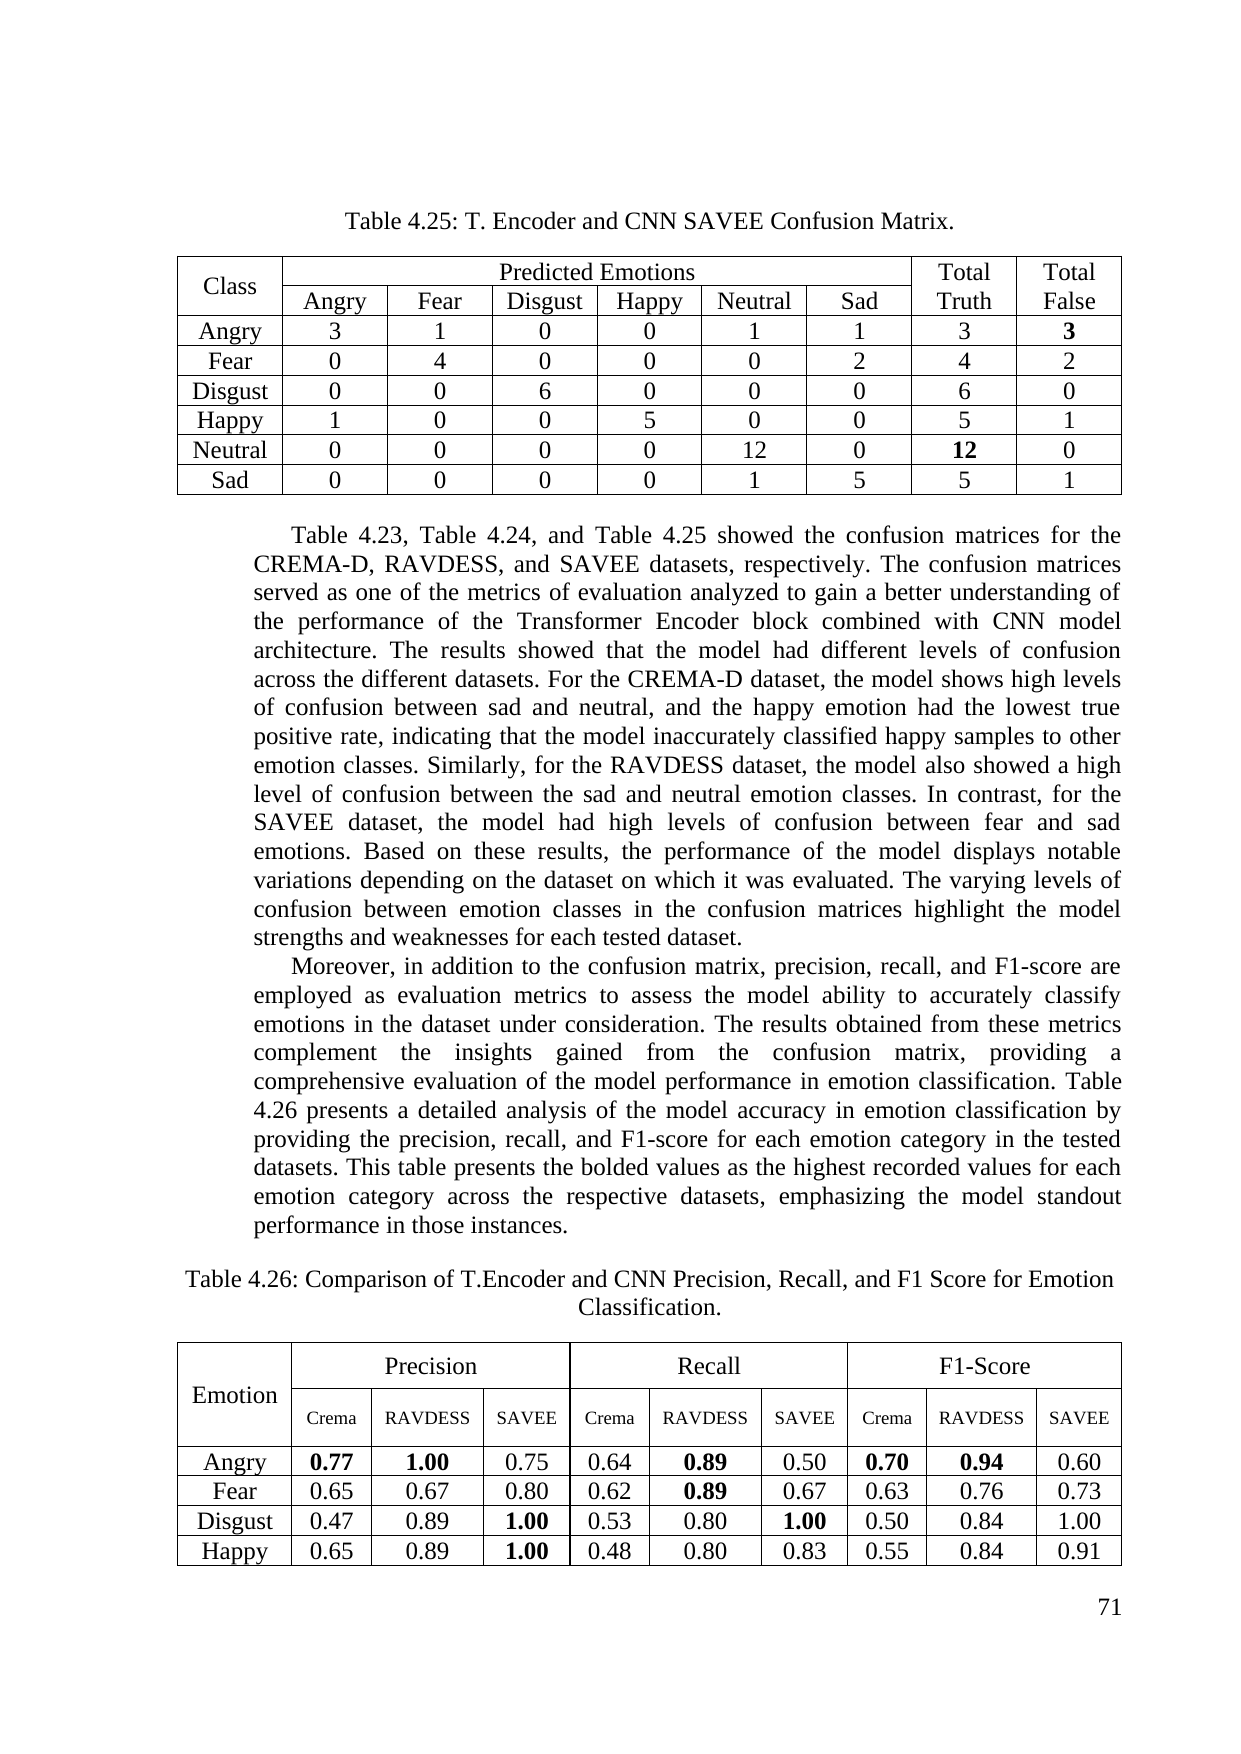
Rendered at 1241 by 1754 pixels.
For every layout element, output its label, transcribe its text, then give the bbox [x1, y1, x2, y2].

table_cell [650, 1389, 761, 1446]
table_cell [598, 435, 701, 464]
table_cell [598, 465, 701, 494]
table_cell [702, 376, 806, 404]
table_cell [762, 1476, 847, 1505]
table_cell 1 [388, 316, 492, 345]
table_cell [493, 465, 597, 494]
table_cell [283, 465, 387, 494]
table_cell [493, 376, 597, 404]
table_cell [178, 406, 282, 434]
table_header Predicted Emotions [283, 257, 911, 285]
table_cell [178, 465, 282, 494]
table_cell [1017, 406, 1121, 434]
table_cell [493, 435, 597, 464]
table_cell 1 [807, 316, 911, 345]
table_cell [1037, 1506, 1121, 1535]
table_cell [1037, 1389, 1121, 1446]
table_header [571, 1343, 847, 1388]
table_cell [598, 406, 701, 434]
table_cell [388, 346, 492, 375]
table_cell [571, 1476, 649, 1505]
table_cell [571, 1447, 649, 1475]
table_cell 1 [702, 316, 806, 345]
table_cell Fear [388, 286, 492, 315]
table_header Total False [1017, 257, 1121, 315]
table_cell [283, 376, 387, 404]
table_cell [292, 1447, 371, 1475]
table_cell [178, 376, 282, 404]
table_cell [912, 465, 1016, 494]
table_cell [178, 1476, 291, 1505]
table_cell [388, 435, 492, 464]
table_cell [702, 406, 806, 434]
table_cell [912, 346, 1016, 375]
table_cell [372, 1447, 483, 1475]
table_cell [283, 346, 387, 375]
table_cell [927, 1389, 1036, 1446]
table_header Class [178, 257, 282, 315]
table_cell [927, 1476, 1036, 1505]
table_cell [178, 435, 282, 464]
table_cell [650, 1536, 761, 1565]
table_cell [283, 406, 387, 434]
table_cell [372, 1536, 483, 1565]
table_cell Sad [807, 286, 911, 315]
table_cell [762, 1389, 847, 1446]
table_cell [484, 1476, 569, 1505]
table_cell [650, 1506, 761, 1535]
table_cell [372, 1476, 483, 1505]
text Table 4.26: Comparison of T.Encoder and CNN Precision, Recall, and F1 Score for Emotion Classification. [177, 1264, 1122, 1321]
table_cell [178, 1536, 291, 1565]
table_cell Disgust [493, 286, 597, 315]
table_cell Angry [178, 316, 282, 345]
table_cell 0 [598, 316, 701, 345]
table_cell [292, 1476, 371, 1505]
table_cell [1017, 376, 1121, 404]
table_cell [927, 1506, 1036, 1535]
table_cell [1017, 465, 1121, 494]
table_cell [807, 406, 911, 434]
table_header Total Truth [912, 257, 1016, 315]
table_cell Neutral [702, 286, 806, 315]
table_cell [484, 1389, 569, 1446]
text Table 4.25: T. Encoder and CNN SAVEE Confusion Matrix. [177, 206, 1122, 235]
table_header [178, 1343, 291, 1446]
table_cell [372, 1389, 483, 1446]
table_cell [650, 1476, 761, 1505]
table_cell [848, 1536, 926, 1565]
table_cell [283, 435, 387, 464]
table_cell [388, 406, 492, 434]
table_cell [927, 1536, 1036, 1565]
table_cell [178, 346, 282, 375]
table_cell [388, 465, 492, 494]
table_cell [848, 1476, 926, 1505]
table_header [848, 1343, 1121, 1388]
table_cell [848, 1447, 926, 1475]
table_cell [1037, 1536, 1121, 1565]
table_cell 3 [283, 316, 387, 345]
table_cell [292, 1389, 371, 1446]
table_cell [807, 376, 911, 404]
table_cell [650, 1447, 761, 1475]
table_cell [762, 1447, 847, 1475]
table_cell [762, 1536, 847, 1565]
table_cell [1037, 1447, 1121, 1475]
table_cell Happy [598, 286, 701, 315]
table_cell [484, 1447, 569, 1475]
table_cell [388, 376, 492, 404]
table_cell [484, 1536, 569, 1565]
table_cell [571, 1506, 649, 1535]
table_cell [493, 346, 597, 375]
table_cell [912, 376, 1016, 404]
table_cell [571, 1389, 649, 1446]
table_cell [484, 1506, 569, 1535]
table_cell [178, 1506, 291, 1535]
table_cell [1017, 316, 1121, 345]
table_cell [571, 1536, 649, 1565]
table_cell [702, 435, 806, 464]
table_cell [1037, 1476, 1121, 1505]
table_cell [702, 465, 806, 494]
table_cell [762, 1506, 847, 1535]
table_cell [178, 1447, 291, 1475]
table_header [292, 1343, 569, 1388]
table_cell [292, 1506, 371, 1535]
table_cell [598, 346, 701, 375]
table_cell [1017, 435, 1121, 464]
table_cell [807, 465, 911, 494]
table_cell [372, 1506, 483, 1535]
table_cell Angry [283, 286, 387, 315]
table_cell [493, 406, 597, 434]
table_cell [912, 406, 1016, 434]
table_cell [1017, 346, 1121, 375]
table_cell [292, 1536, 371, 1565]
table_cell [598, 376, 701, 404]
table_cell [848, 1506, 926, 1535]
text Moreover, in addition to the confusion matrix, precision, recall, and F1-score are employed as evaluation metrics to assess the model ability to accurately classify emotions in the dataset under consideration. The results obtained from these metrics complement the insights gained from the confusion matrix, providing a comprehensive evaluation of the model performance in emotion classification. Table 4.26 presents a detailed analysis of the model accuracy in emotion classification by providing the precision, recall, and F1-score for each emotion category in the tested datasets. This table presents the bolded values as the highest recorded values for each emotion category across the respective datasets, emphasizing the model standout performance in those instances. [253, 951, 1122, 1239]
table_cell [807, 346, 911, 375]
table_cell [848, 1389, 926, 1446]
table_cell 0 [493, 316, 597, 345]
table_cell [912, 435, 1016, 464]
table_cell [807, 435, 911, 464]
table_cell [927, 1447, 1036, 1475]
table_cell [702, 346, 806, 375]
text Table 4.23, Table 4.24, and Table 4.25 showed the confusion matrices for the CREMA-D, RAVDESS, and SAVEE datasets, respectively. The confusion matrices served as one of the metrics of evaluation analyzed to gain a better understanding of the performance of the Transformer Encoder block combined with CNN model architecture. The results showed that the model had different levels of confusion across the different datasets. For the CREMA-D dataset, the model shows high levels of confusion between sad and neutral, and the happy emotion had the lowest true positive rate, indicating that the model inaccurately classified happy samples to other emotion classes. Similarly, for the RAVDESS dataset, the model also showed a high level of confusion between the sad and neutral emotion classes. In contrast, for the SAVEE dataset, the model had high levels of confusion between fear and sad emotions. Based on these results, the performance of the model displays notable variations depending on the dataset on which it was evaluated. The varying levels of confusion between emotion classes in the confusion matrices highlight the model strengths and weaknesses for each tested dataset. [253, 520, 1122, 951]
table_cell 3 [912, 316, 1016, 345]
